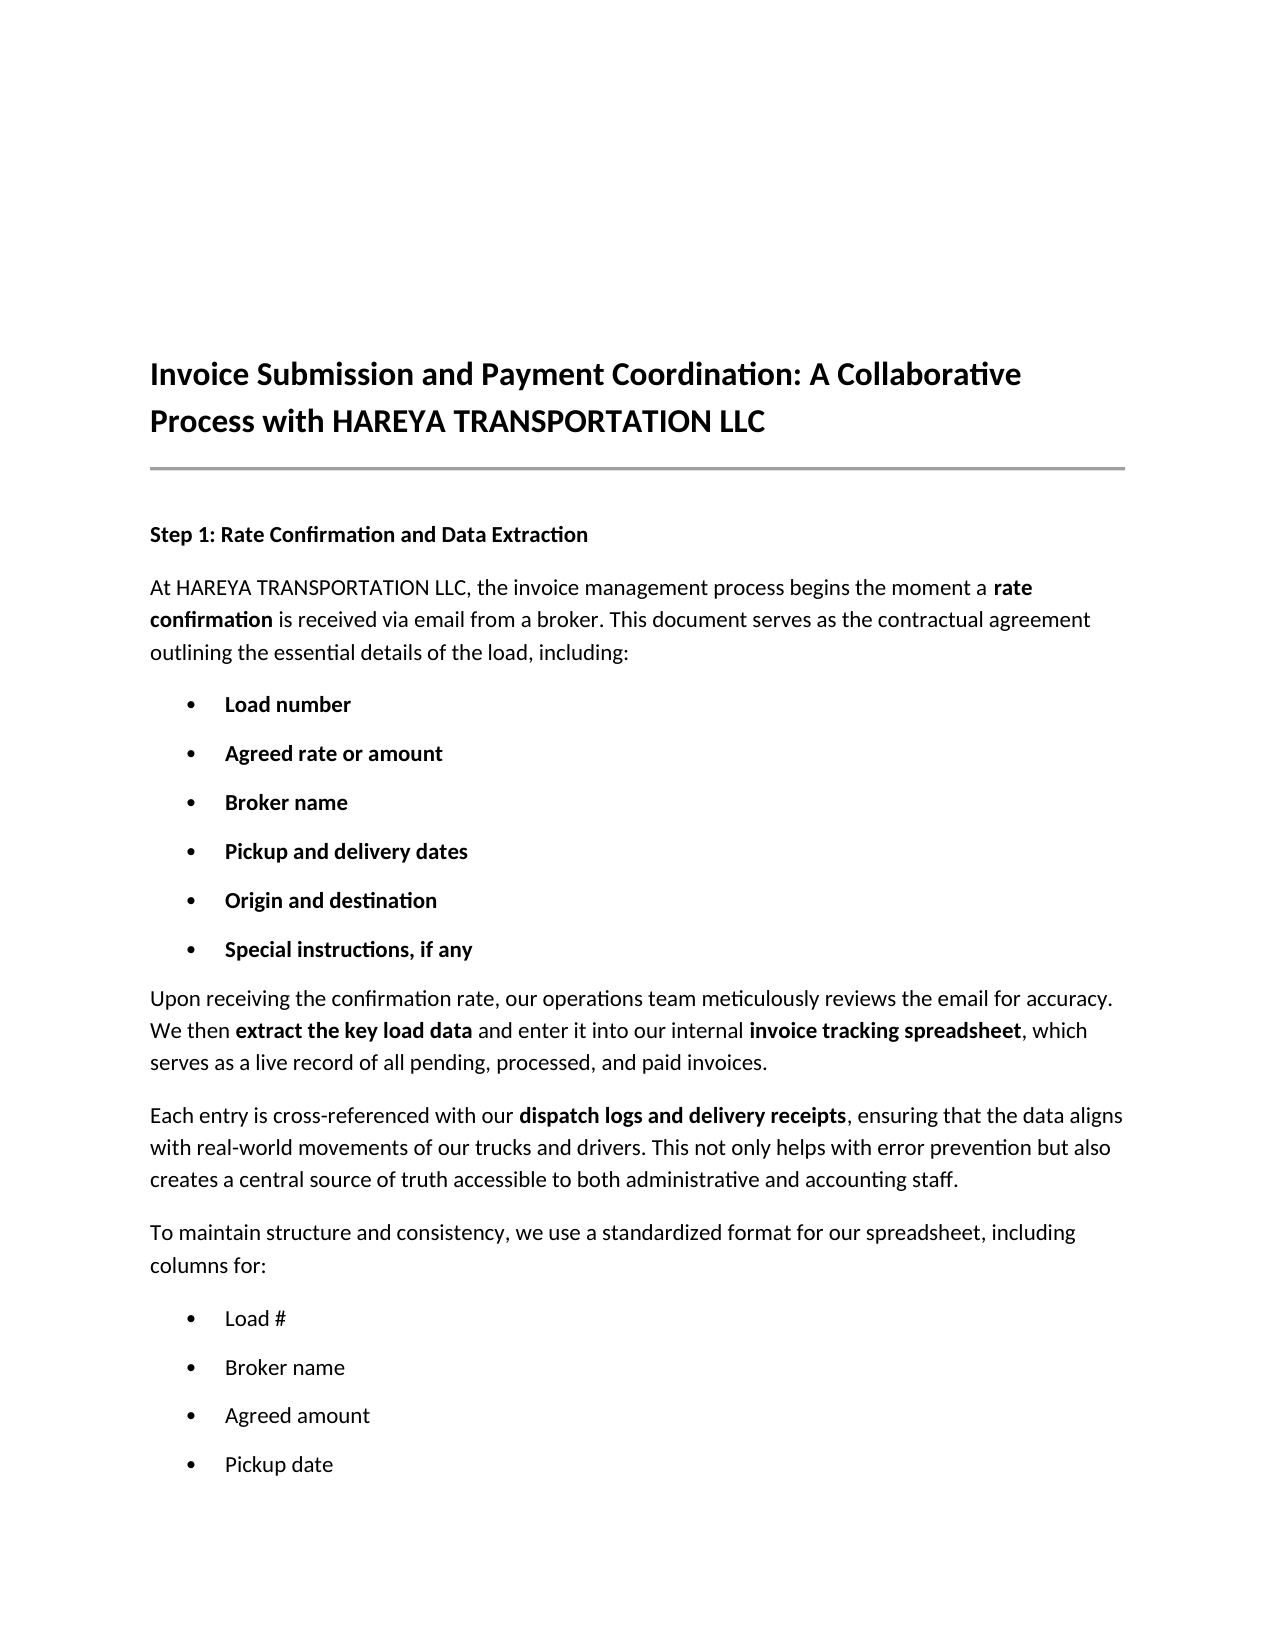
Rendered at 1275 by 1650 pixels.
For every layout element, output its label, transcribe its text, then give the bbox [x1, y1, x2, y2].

list Agreed rate or amount [187, 739, 1125, 767]
text Each entry is cross-referenced with our dispatch logs and delivery receipts, ensuring that the data aligns with real-world movements of our trucks and drivers. This not only helps with error prevention but also creates a central source of truth accessible to both administrative and accounting staff. [150, 1101, 1125, 1193]
text Upon receiving the confirmation rate, our operations team meticulously reviews the email for accuracy. We then extract the key load data and enter it into our internal invoice tracking spreadsheet, which serves as a live record of all pending, processed, and paid invoices. [150, 984, 1125, 1076]
text Invoice Submission and Payment Coordination: A Collaborative Process with HAREYA TRANSPORTATION LLC [150, 353, 1125, 440]
list Special instructions, if any [187, 935, 1125, 963]
text Step 1: Rate Confirmation and Data Extraction [150, 520, 1125, 548]
text To maintain structure and consistency, we use a standardized format for our spreadsheet, including columns for: [150, 1218, 1125, 1279]
list Broker name [187, 788, 1125, 816]
list Load # [187, 1304, 1125, 1332]
list Load number [187, 691, 1125, 719]
list Pickup date [187, 1450, 1125, 1478]
list Agreed amount [187, 1401, 1125, 1429]
list Broker name [187, 1353, 1125, 1381]
list Pickup and delivery dates [187, 837, 1125, 865]
list Origin and destination [187, 886, 1125, 914]
text At HAREYA TRANSPORTATION LLC, the invoice management process begins the moment a rate confirmation is received via email from a broker. This document serves as the contractual agreement outlining the essential details of the load, including: [150, 573, 1125, 666]
